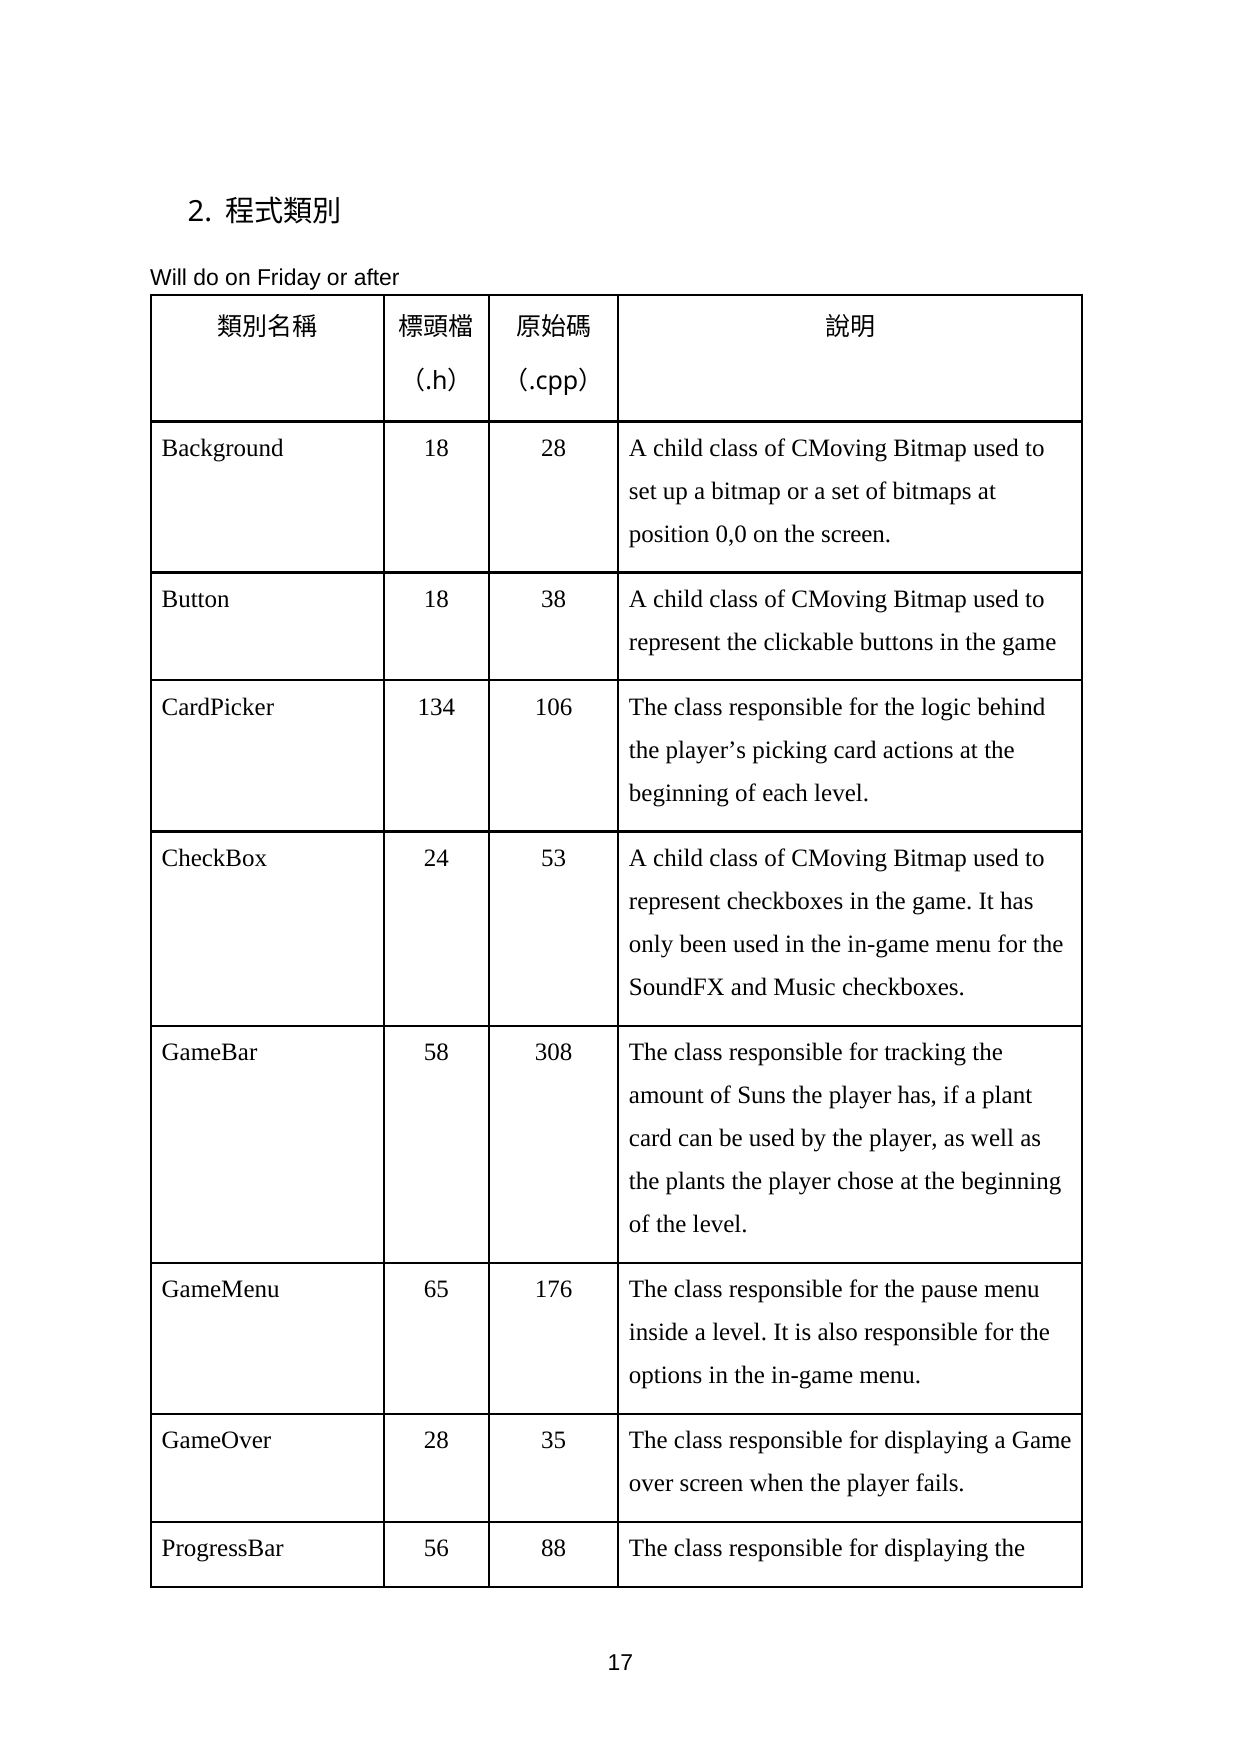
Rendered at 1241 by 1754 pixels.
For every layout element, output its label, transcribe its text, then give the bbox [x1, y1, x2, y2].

table_cell 24 [385, 833, 488, 1024]
table_cell A child class of CMoving Bitmap used to set up a bitmap or a set of bitmaps at position 0,0 on the screen. [619, 423, 1081, 571]
table_header 類別名稱 [152, 296, 383, 420]
table_cell 18 [385, 574, 488, 679]
table_cell 56 [385, 1523, 488, 1586]
table_cell A child class of CMoving Bitmap used to represent checkboxes in the game. It has only been used in the in-game menu for the SoundFX and Music checkboxes. [619, 833, 1081, 1024]
table_cell The class responsible for the pause menu inside a level. It is also responsible for the options in the in-game menu. [619, 1264, 1081, 1413]
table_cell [619, 1523, 1081, 1586]
table_cell 106 [490, 681, 617, 830]
table_cell Background [152, 423, 383, 571]
table_cell 58 [385, 1027, 488, 1262]
table_cell CardPicker [152, 681, 383, 830]
table_cell GameMenu [152, 1264, 383, 1413]
table_cell Button [152, 574, 383, 679]
table_cell The class responsible for displaying a Game over screen when the player fails. [619, 1415, 1081, 1521]
table_cell The class responsible for the logic behind the player’s picking card actions at the beginning of each level. [619, 681, 1081, 830]
table_cell A child class of CMoving Bitmap used to represent the clickable buttons in the game [619, 574, 1081, 679]
table_cell 28 [385, 1415, 488, 1521]
table_header 原始碼（.cpp） [490, 296, 617, 420]
table_cell GameOver [152, 1415, 383, 1521]
table_cell 65 [385, 1264, 488, 1413]
subtitle 程式類別 [187, 187, 1090, 230]
table_cell 88 [490, 1523, 617, 1586]
table_header 說明 [619, 296, 1081, 420]
table_cell 35 [490, 1415, 617, 1521]
table_cell 38 [490, 574, 617, 679]
table_cell The class responsible for tracking the amount of Suns the player has, if a plant card can be used by the player, as well as the plants the player chose at the beginning of the level. [619, 1027, 1081, 1262]
table_cell 18 [385, 423, 488, 571]
table_cell ProgressBar [152, 1523, 383, 1586]
table_cell 28 [490, 423, 617, 571]
table_cell 176 [490, 1264, 617, 1413]
text Will do on Friday or after [150, 263, 1090, 290]
table_cell GameBar [152, 1027, 383, 1262]
table_cell CheckBox [152, 833, 383, 1024]
table_cell 53 [490, 833, 617, 1024]
table_header 標頭檔（.h） [385, 296, 488, 420]
table_cell 134 [385, 681, 488, 830]
table_cell 308 [490, 1027, 617, 1262]
